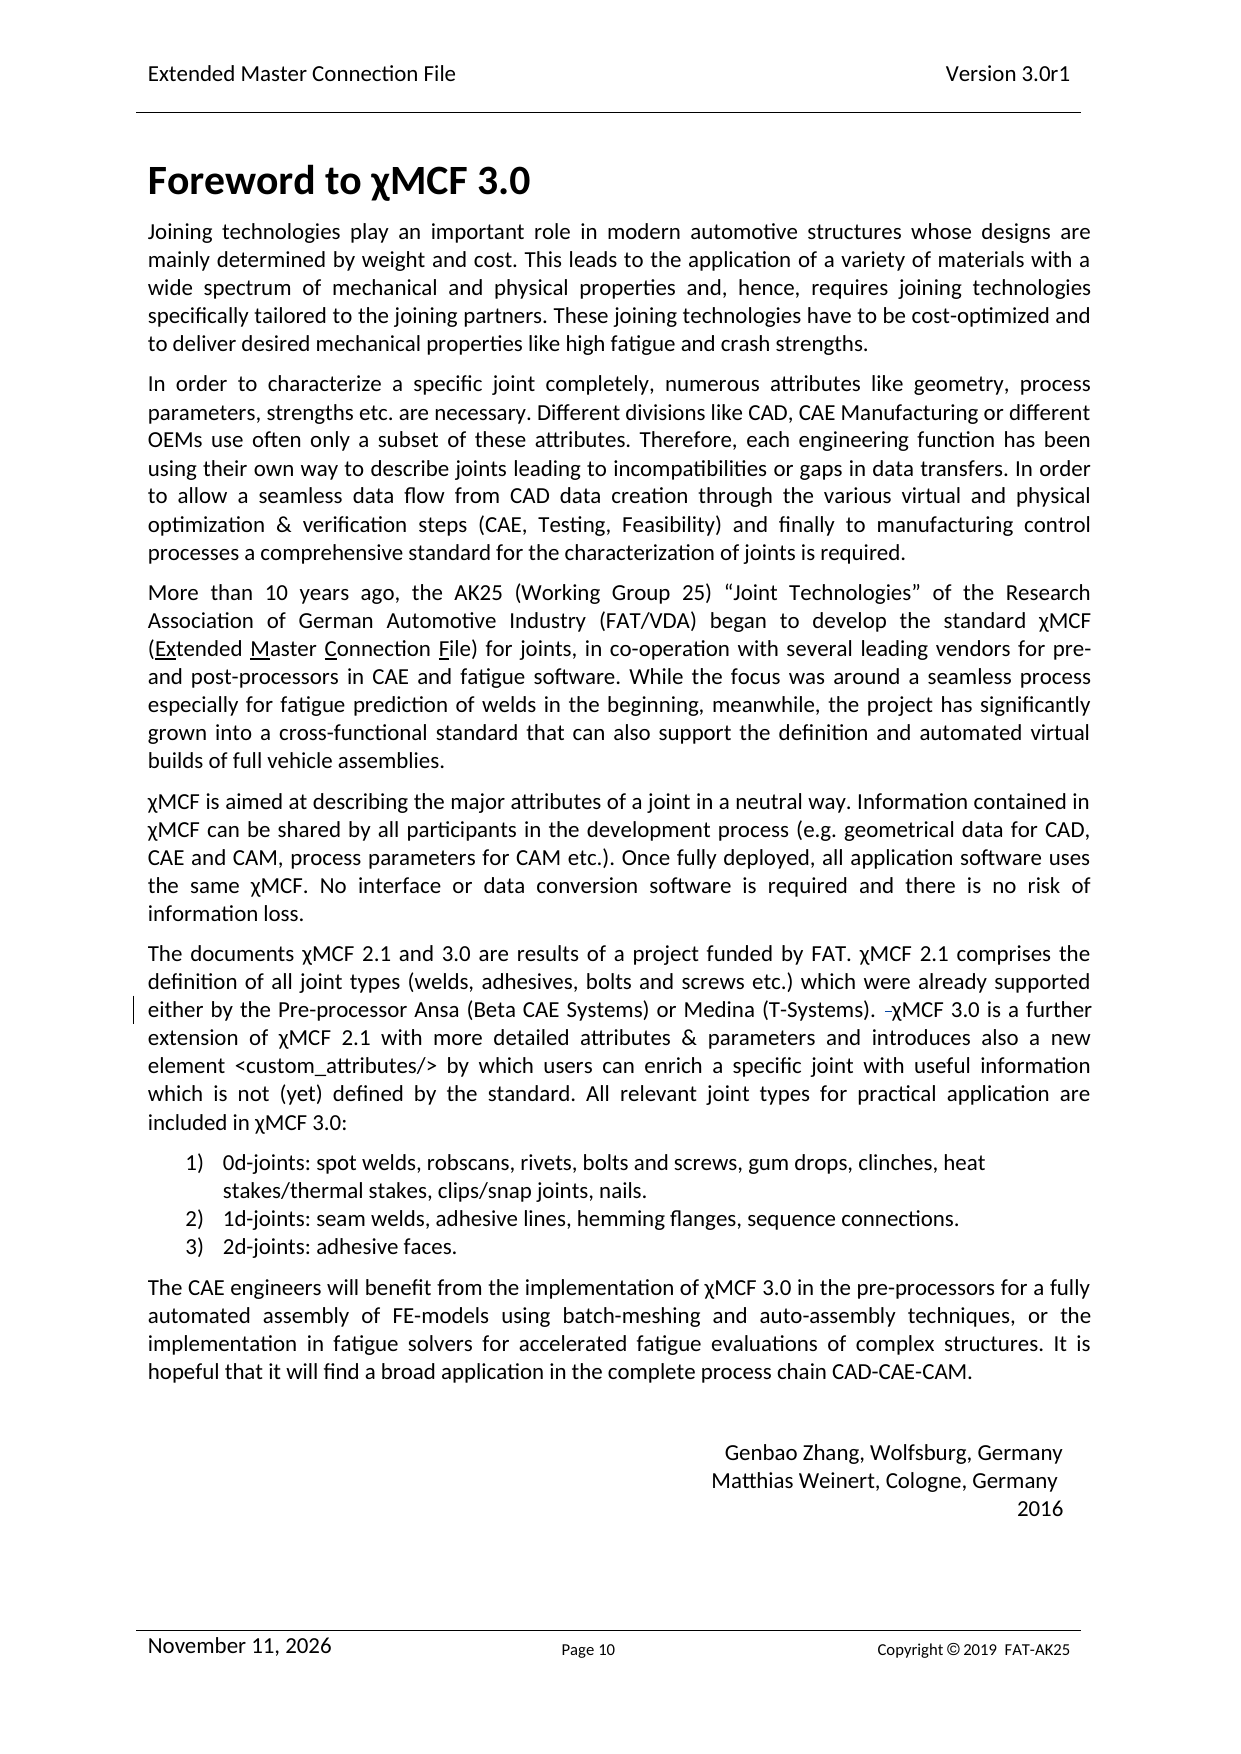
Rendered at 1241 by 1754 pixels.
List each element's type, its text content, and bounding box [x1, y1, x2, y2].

text Foreword to χMCF 3.0 [148, 154, 1092, 204]
text χMCF is aimed at describing the major attributes of a joint in a neutral way. Information contained in χMCF can be shared by all participants in the development process (e.g. geometrical data for CAD, CAE and CAM, process parameters for CAM etc.). Once fully deployed, all application software uses the same χMCF. No interface or data conversion software is required and there is no risk of information loss. [148, 787, 1092, 927]
list 0d-joints: spot welds, robscans, rivets, bolts and screws, gum drops, clinches, heat stakes/thermal stakes, clips/snap joints, nails. [185, 1148, 1092, 1204]
text In order to characterize a specific joint completely, numerous attributes like geometry, process parameters, strengths etc. are necessary. Different divisions like CAD, CAE Manufacturing or different OEMs use often only a subset of these attributes. Therefore, each engineering function has been using their own way to describe joints leading to incompatibilities or gaps in data transfers. In order to allow a seamless data flow from CAD data creation through the various virtual and physical optimization & verification steps (CAE, Testing, Feasibility) and finally to manufacturing control processes a comprehensive standard for the characterization of joints is required. [148, 369, 1092, 566]
text The documents χMCF 2.1 and 3.0 are results of a project funded by FAT. χMCF 2.1 comprises the definition of all joint types (welds, adhesives, bolts and screws etc.) which were already supported either by the Pre-processor Ansa (Beta CAE Systems) or Medina (T-Systems). χMCF 3.0 is a further extension of χMCF 2.1 with more detailed attributes & parameters and introduces also a new element <custom_attributes/> by which users can enrich a specific joint with useful information which is not (yet) defined by the standard. All relevant joint types for practical application are included in χMCF 3.0: [148, 939, 1092, 1136]
list 1d-joints: seam welds, adhesive lines, hemming flanges, sequence connections. [185, 1204, 1092, 1232]
text Matthias Weinert, Cologne, Germany 2016 [148, 1466, 1092, 1522]
text The CAE engineers will benefit from the implementation of χMCF 3.0 in the pre-processors for a fully automated assembly of FE-models using batch-meshing and auto-assembly techniques, or the implementation in fatigue solvers for accelerated fatigue evaluations of complex structures. It is hopeful that it will find a broad application in the complete process chain CAD-CAE-CAM. [148, 1273, 1092, 1385]
list 2d-joints: adhesive faces. [185, 1232, 1092, 1260]
text Joining technologies play an important role in modern automotive structures whose designs are mainly determined by weight and cost. This leads to the application of a variety of materials with a wide spectrum of mechanical and physical properties and, hence, requires joining technologies specifically tailored to the joining partners. These joining technologies have to be cost-optimized and to deliver desired mechanical properties like high fatigue and crash strengths. [148, 217, 1092, 357]
text Genbao Zhang, Wolfsburg, Germany [148, 1438, 1092, 1466]
text More than 10 years ago, the AK25 (Working Group 25) “Joint Technologies” of the Research Association of German Automotive Industry (FAT/VDA) began to develop the standard χMCF (Extended Master Connection File) for joints, in co-operation with several leading vendors for pre- and post-processors in CAE and fatigue software. While the focus was around a seamless process especially for fatigue prediction of welds in the beginning, meanwhile, the project has significantly grown into a cross-functional standard that can also support the definition and automated virtual builds of full vehicle assemblies. [148, 578, 1092, 774]
